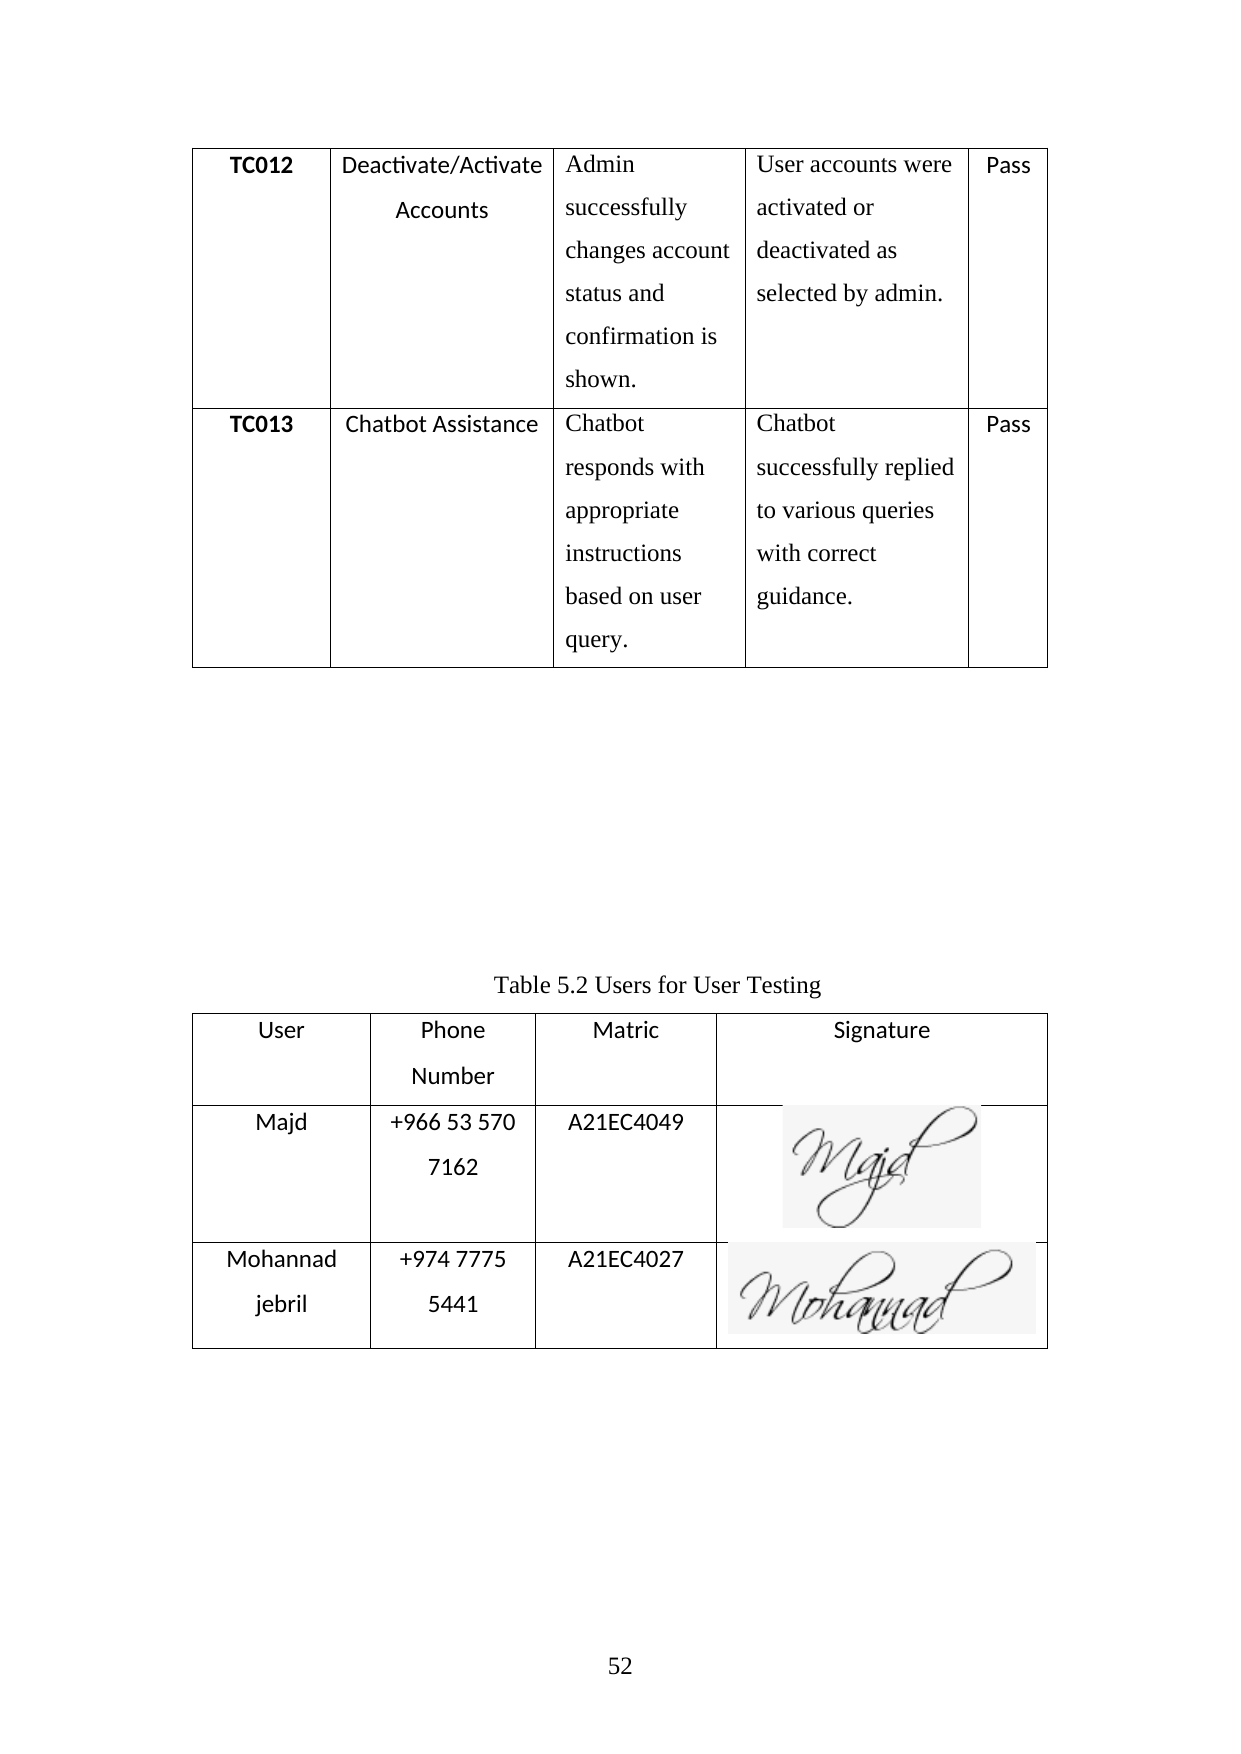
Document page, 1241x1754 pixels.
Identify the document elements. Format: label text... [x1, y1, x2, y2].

table_cell Chatbot responds with appropriate instructions based on user query. [554, 409, 745, 667]
table_cell +974 7775 5441 [371, 1243, 535, 1348]
table_cell Mohannad jebril [193, 1243, 370, 1348]
table_cell Pass [969, 409, 1047, 667]
text Table 5.2 Users for User Testing [192, 970, 1048, 999]
picture [782, 1105, 982, 1228]
table_cell TC012 [193, 149, 330, 407]
table_cell A21EC4049 [536, 1106, 716, 1242]
table_cell Chatbot successfully replied to various queries with correct guidance. [746, 409, 968, 667]
picture [728, 1242, 1036, 1334]
table_cell User accounts were activated or deactivated as selected by admin. [746, 149, 968, 407]
table_cell TC013 [193, 409, 330, 667]
table_header Phone Number [371, 1014, 535, 1105]
table_cell [717, 1106, 1047, 1242]
table_cell +966 53 570 7162 [371, 1106, 535, 1242]
table_cell Deactivate/Activate Accounts [331, 149, 553, 407]
table_header User [193, 1014, 370, 1105]
table_cell Chatbot Assistance [331, 409, 553, 667]
table_cell Admin successfully changes account status and confirmation is shown. [554, 149, 745, 407]
table_cell Pass [969, 149, 1047, 407]
table_header Signature [717, 1014, 1047, 1105]
table_cell Majd [193, 1106, 370, 1242]
table_cell A21EC4027 [536, 1243, 716, 1348]
table_cell [717, 1243, 1047, 1348]
table_header Matric [536, 1014, 716, 1105]
